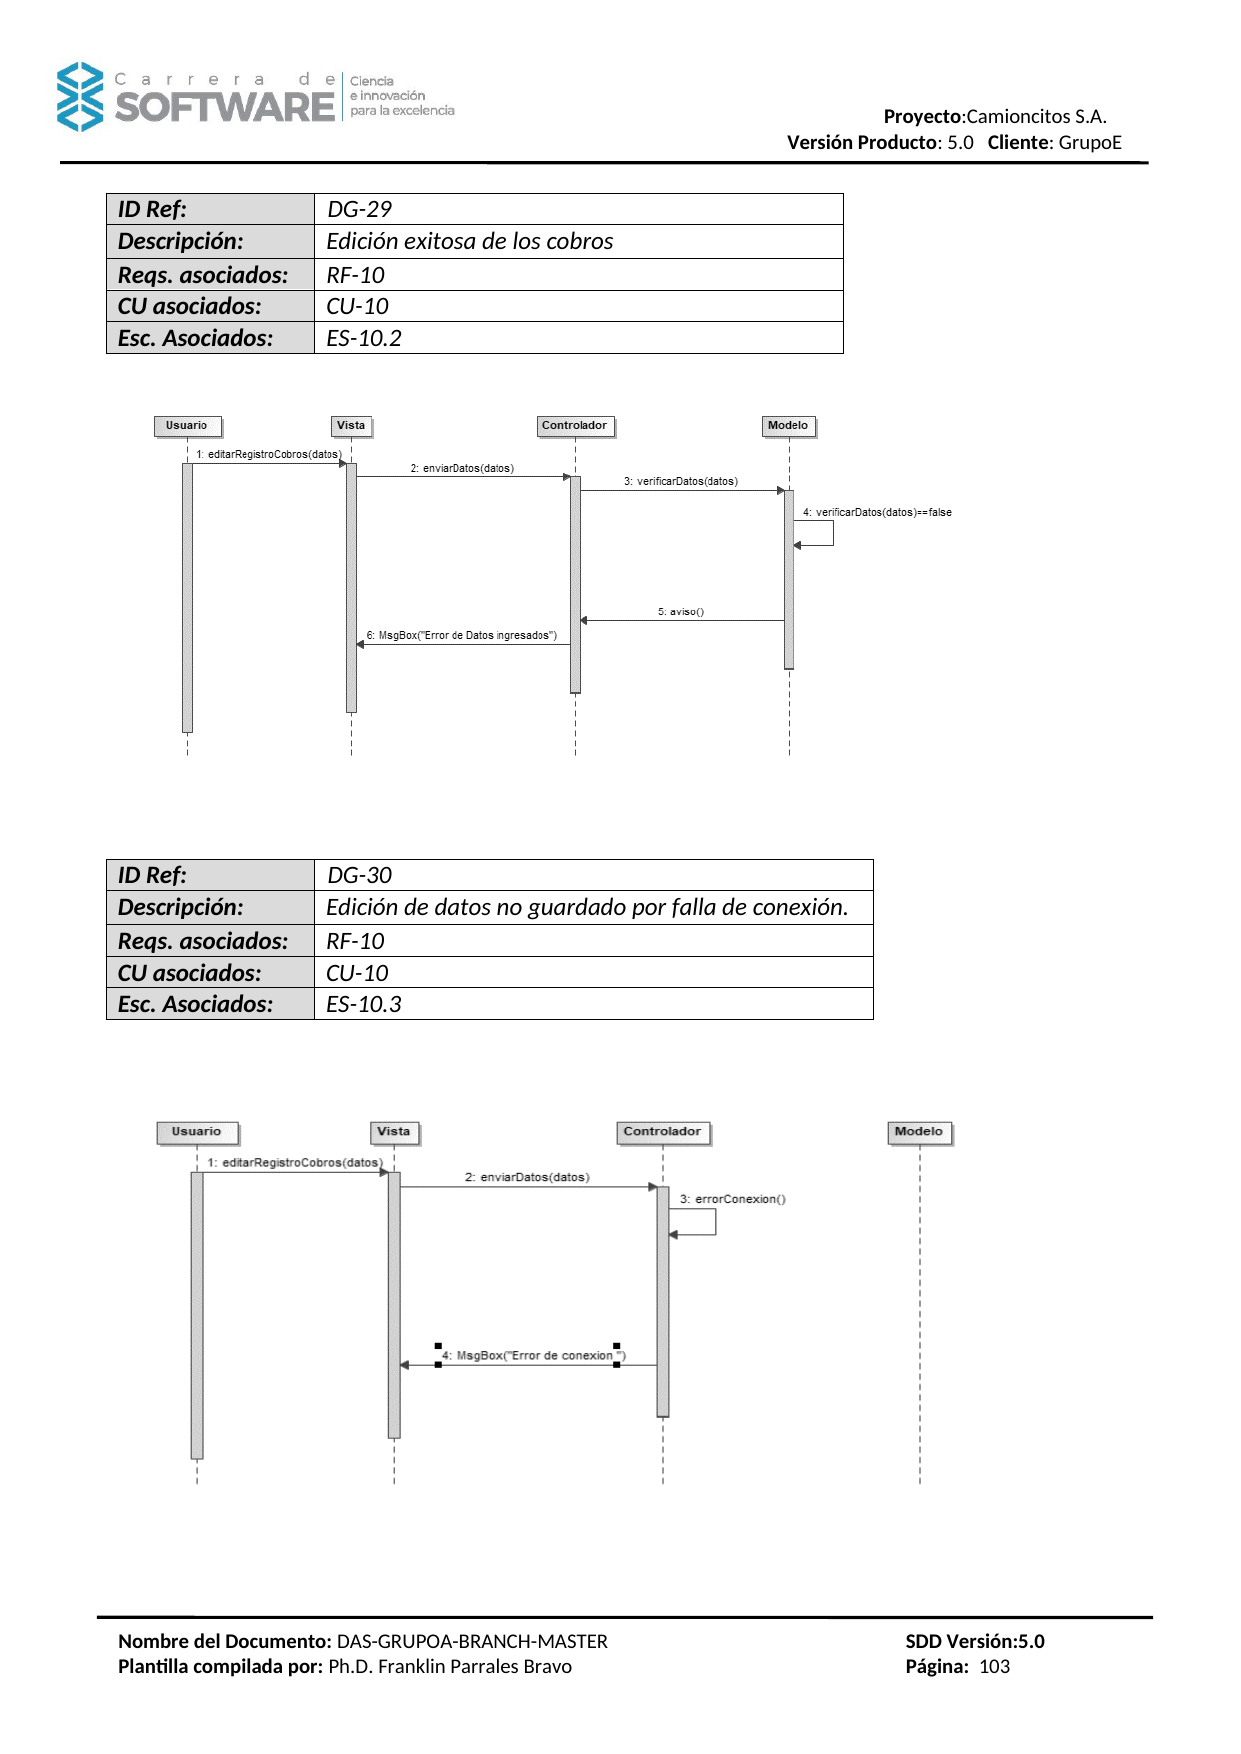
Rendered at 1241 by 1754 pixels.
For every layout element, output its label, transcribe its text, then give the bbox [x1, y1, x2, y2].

table_cell CU-10 [315, 291, 843, 321]
table_cell Esc. Asociados: [107, 988, 314, 1019]
table_cell ES-10.2 [315, 322, 843, 353]
table_cell Descripción: [107, 225, 314, 258]
table_cell Esc. Asociados: [107, 322, 314, 353]
picture [118, 1079, 977, 1494]
table_cell Descripción: [107, 891, 314, 924]
table_cell Edición exitosa de los cobros [315, 225, 843, 258]
table_header ID Ref: [107, 860, 314, 890]
table_header DG-29 [315, 194, 843, 224]
table_cell Edición de datos no guardado por falla de conexión. [315, 891, 873, 924]
table_cell CU asociados: [107, 957, 314, 987]
table_cell RF-10 [315, 259, 843, 289]
picture [118, 384, 1004, 792]
table_header DG-30 [315, 860, 873, 890]
table_cell RF-10 [315, 925, 873, 956]
table_cell ES-10.3 [315, 988, 873, 1019]
table_cell CU asociados: [107, 291, 314, 321]
table_header ID Ref: [107, 194, 314, 224]
table_cell Reqs. asociados: [107, 925, 314, 956]
table_cell Reqs. asociados: [107, 259, 314, 289]
picture [46, 46, 461, 154]
table_cell CU-10 [315, 957, 873, 987]
